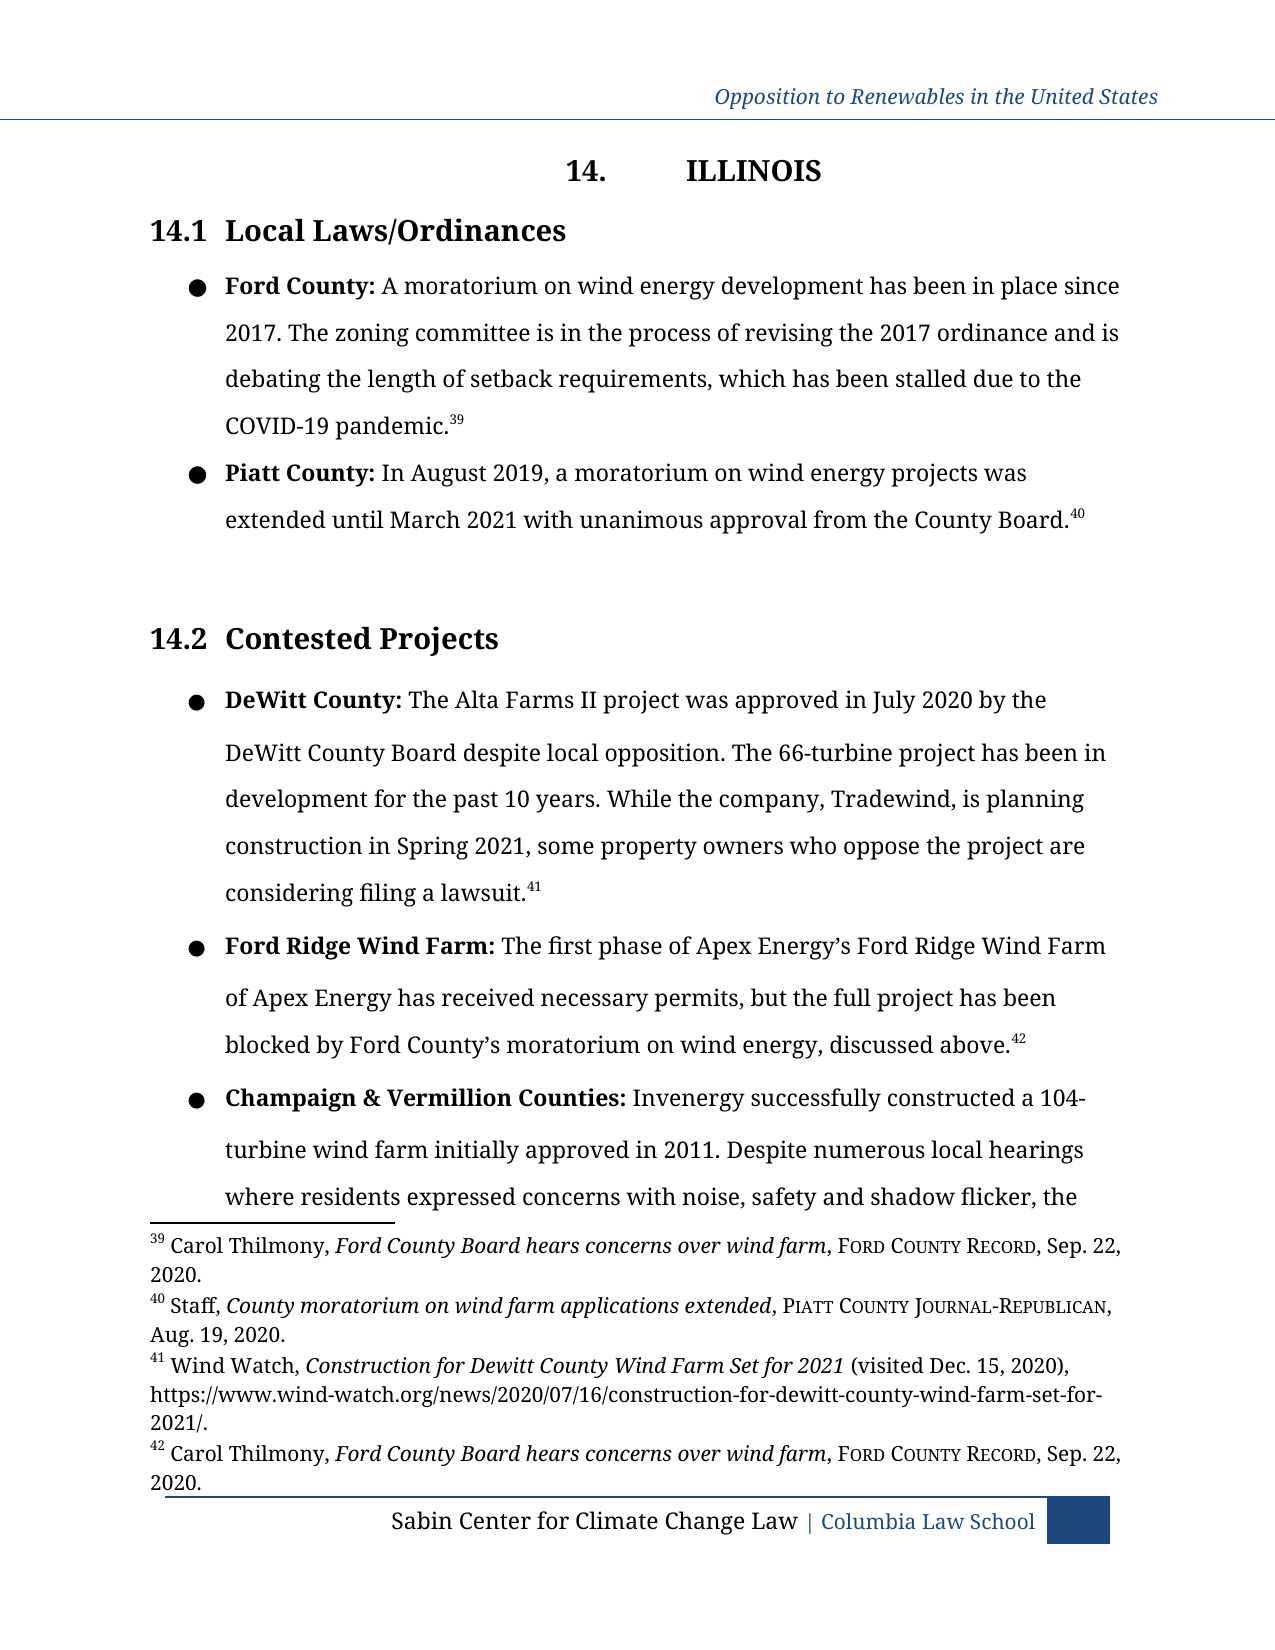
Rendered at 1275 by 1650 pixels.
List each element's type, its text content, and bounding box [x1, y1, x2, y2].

list Piatt County: In August 2019, a moratorium on wind energy projects was extended until March 2021 with unanimous approval from the County Board. [187, 457, 1125, 535]
list Ford Ridge Wind Farm: The first phase of Apex Energy’s Ford Ridge Wind Farm of Apex Energy has received necessary permits, but the full project has been blocked by Ford County’s moratorium on wind energy, discussed above. [187, 924, 1125, 1060]
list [187, 1076, 1125, 1212]
subtitle Local Laws/Ordinances [150, 210, 1125, 250]
subtitle Illinois [187, 151, 1125, 190]
list DeWitt County: The Alta Farms II project was approved in July 2020 by the DeWitt County Board despite local opposition. The 66-turbine project has been in development for the past 10 years. While the company, Tradewind, is planning construction in Spring 2021, some property owners who oppose the project are considering filing a lawsuit. [187, 678, 1125, 908]
list Ford County: A moratorium on wind energy development has been in place since 2017. The zoning committee is in the process of revising the 2017 ordinance and is debating the length of setback requirements, which has been stalled due to the COVID-19 pandemic. [187, 270, 1125, 442]
subtitle Contested Projects [150, 619, 1125, 658]
